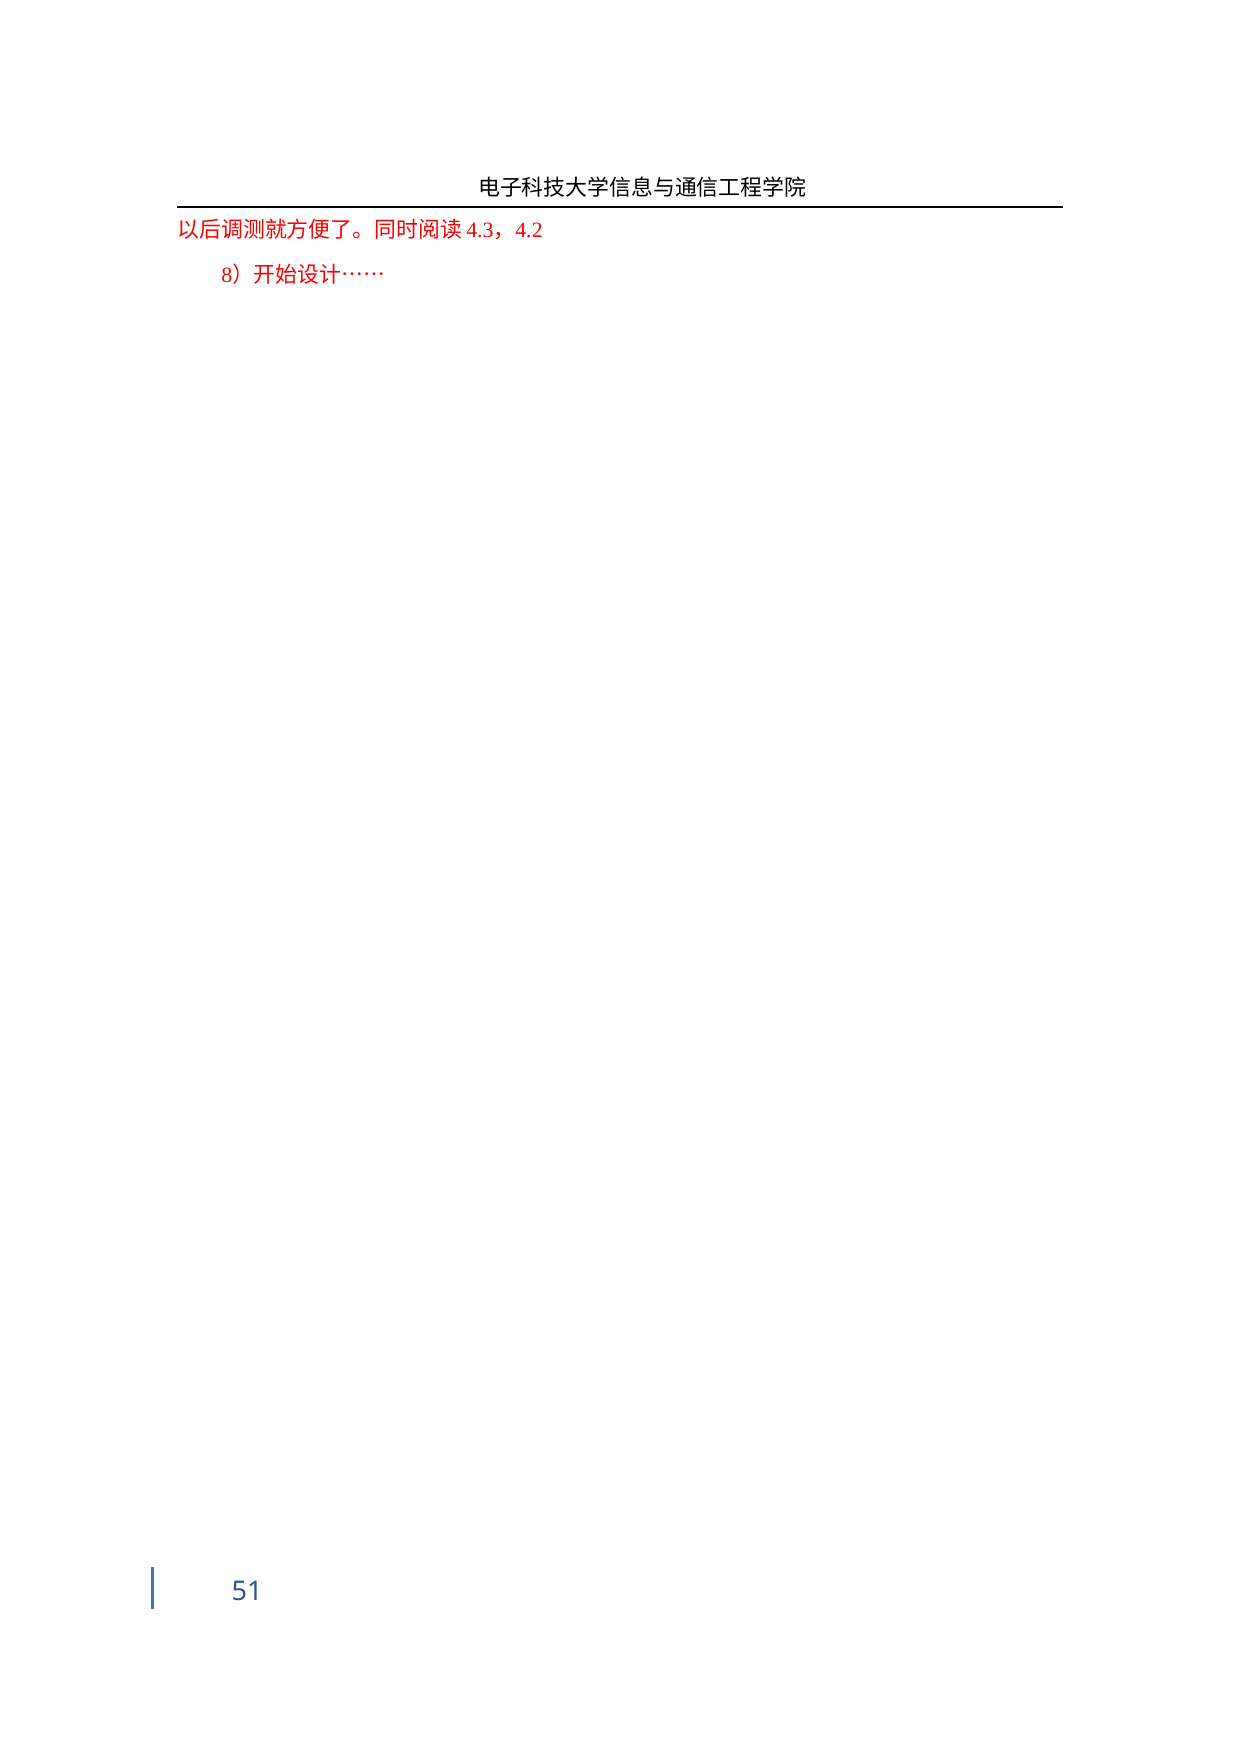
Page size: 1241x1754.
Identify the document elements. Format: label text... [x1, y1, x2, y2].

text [177, 211, 1063, 244]
text 8）开始设计…… [177, 256, 1063, 289]
